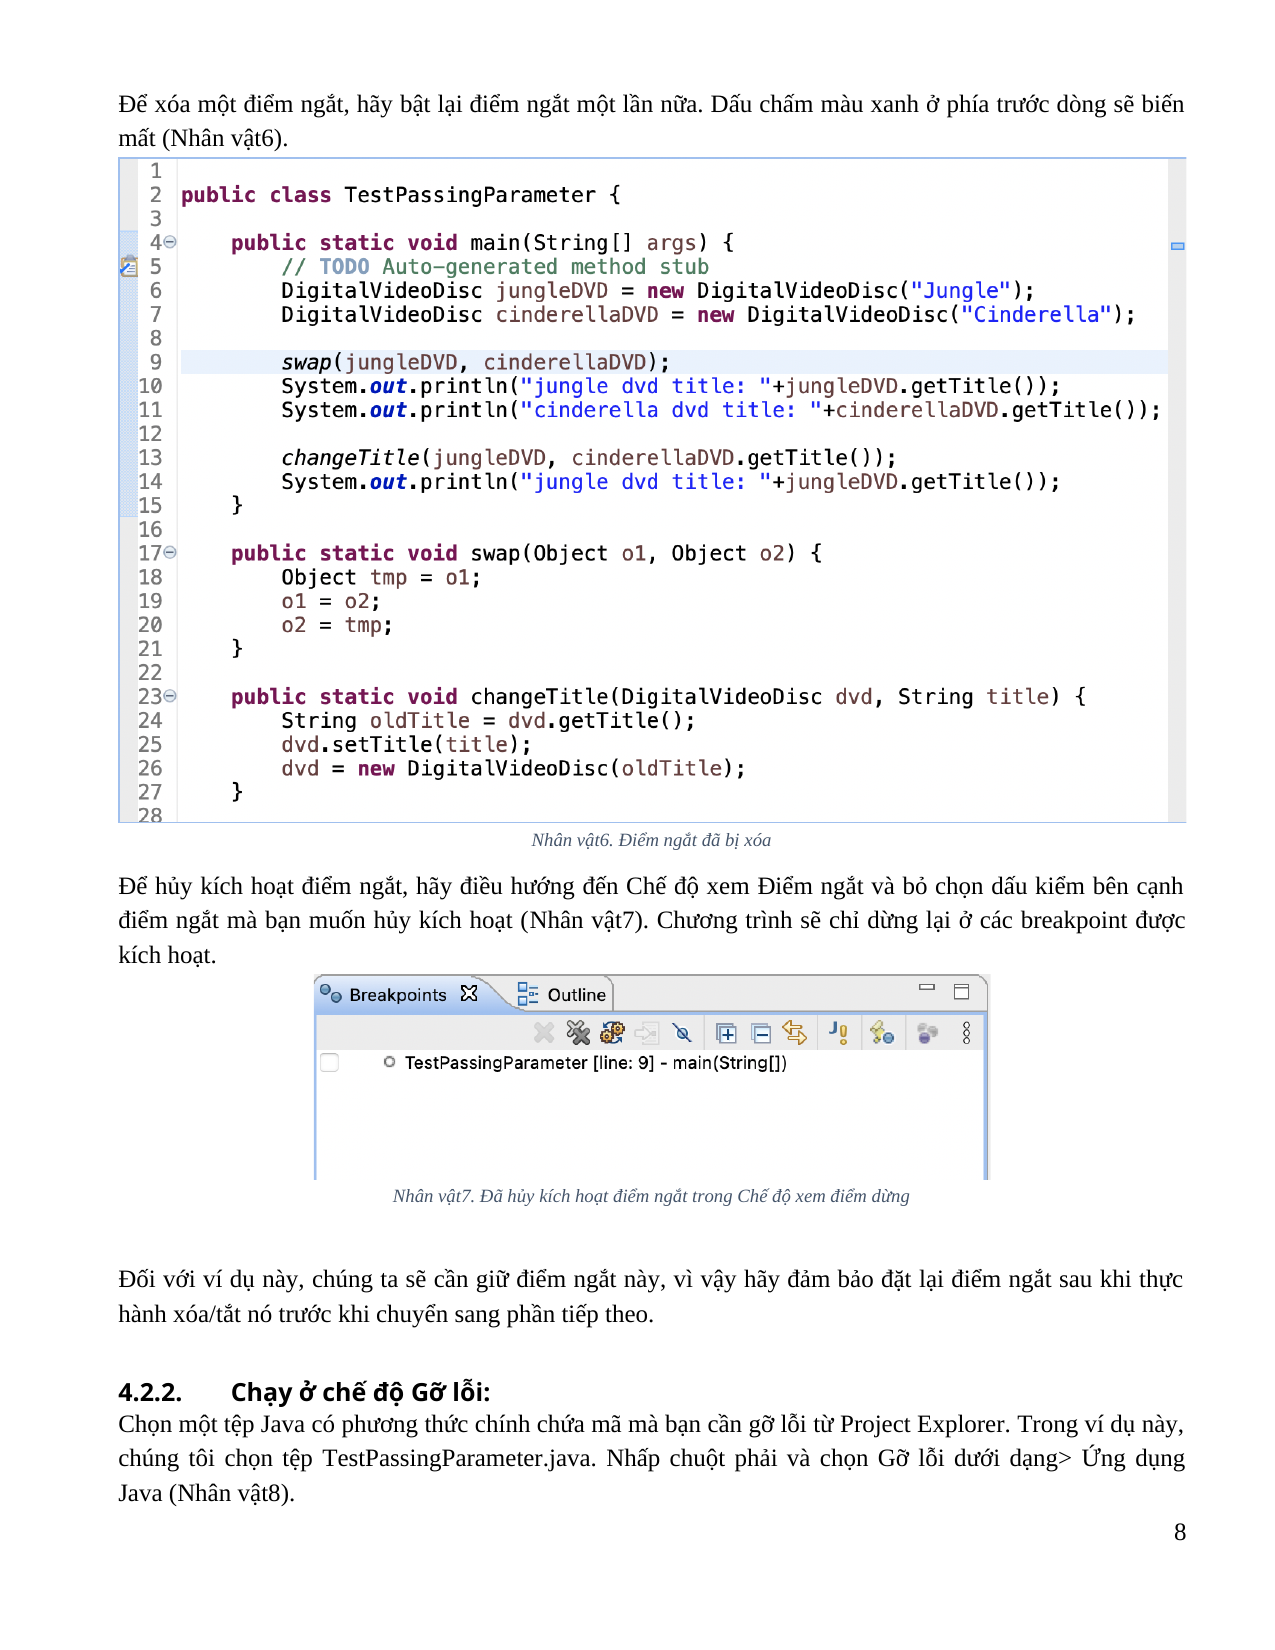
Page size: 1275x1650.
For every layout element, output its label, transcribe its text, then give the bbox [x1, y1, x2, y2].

text Để xóa một điểm ngắt, hãy bật lại điểm ngắt một lần nữa. Dấu chấm màu xanh ở phía trước dòng sẽ biến mất (Hình 6). [118, 89, 1186, 152]
text Đối với ví dụ này, chúng ta sẽ cần giữ điểm ngắt này, vì vậy hãy đảm bảo đặt lại điểm ngắt sau khi thực hành xóa/tắt nó trước khi chuyển sang phần tiếp theo. [118, 1264, 1186, 1328]
subtitle Chạy ở chế độ Gỡ lỗi: [118, 1375, 1186, 1409]
text Nhân vật7. Đã hủy kích hoạt điểm ngắt trong Chế độ xem điểm dừng [118, 1185, 1186, 1206]
text Chọn một tệp Java có phương thức chính chứa mã mà bạn cần gỡ lỗi từ Project Explorer. Trong ví dụ này, chúng tôi chọn tệp TestPassingParameter.java. Nhấp chuột phải và chọn Gỡ lỗi dưới dạng> Ứng dụng Java (Hình 8). [118, 1409, 1186, 1507]
picture [313, 974, 991, 1180]
text Để hủy kích hoạt điểm ngắt, hãy điều hướng đến Chế độ xem Điểm ngắt và bỏ chọn dấu kiểm bên cạnh điểm ngắt mà bạn muốn hủy kích hoạt (Hình 7). Chương trình sẽ chỉ dừng lại ở các breakpoint được kích hoạt. [118, 871, 1186, 969]
picture [118, 157, 1187, 823]
text Nhân vật6. Điểm ngắt đã bị xóa [118, 829, 1186, 850]
